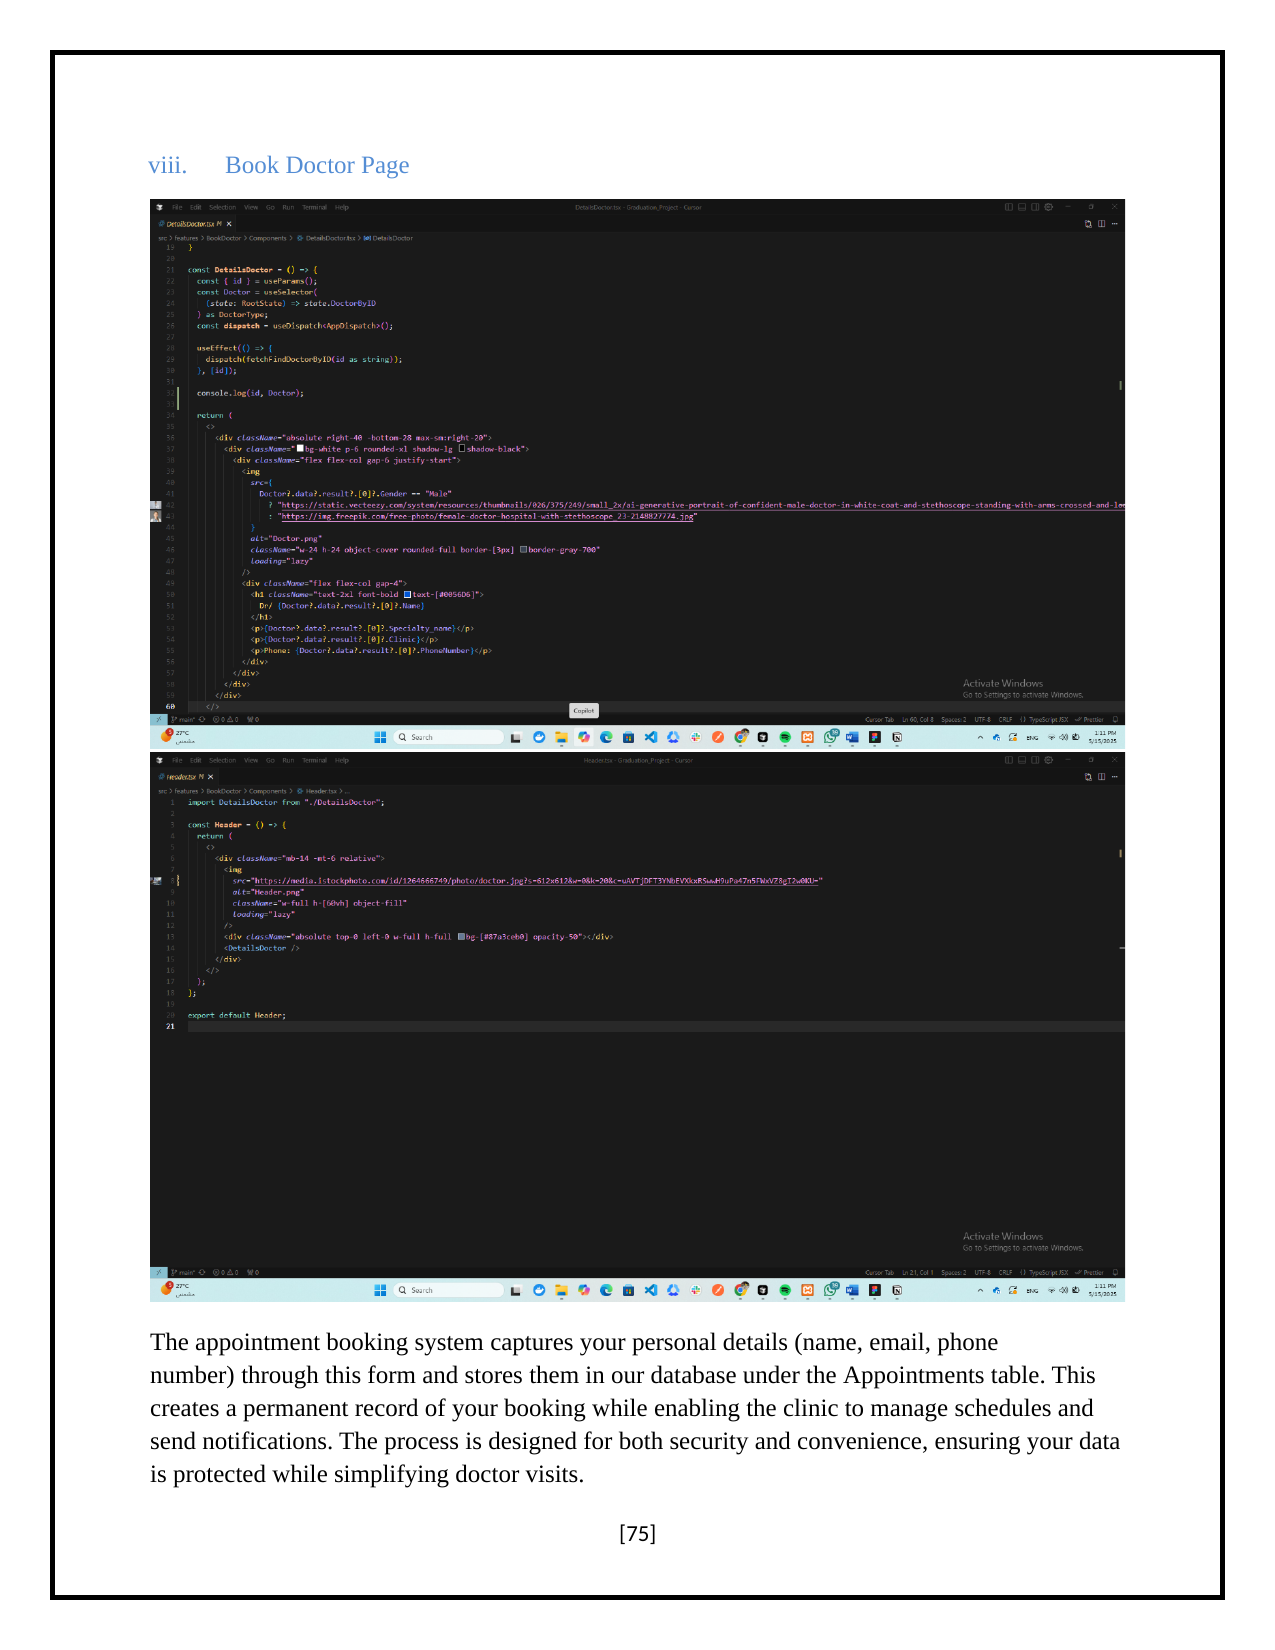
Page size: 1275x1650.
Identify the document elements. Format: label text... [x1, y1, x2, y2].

picture [150, 752, 1125, 1302]
picture [150, 199, 1125, 749]
list Book Doctor Page [187, 150, 1125, 179]
text The appointment booking system captures your personal details (name, email, phone number) through this form and stores them in our database under the Appointments table. This creates a permanent record of your booking while enabling the clinic to manage schedules and send notifications. The process is designed for both security and convenience, ensuring your data is protected while simplifying doctor visits. [150, 1327, 1125, 1488]
